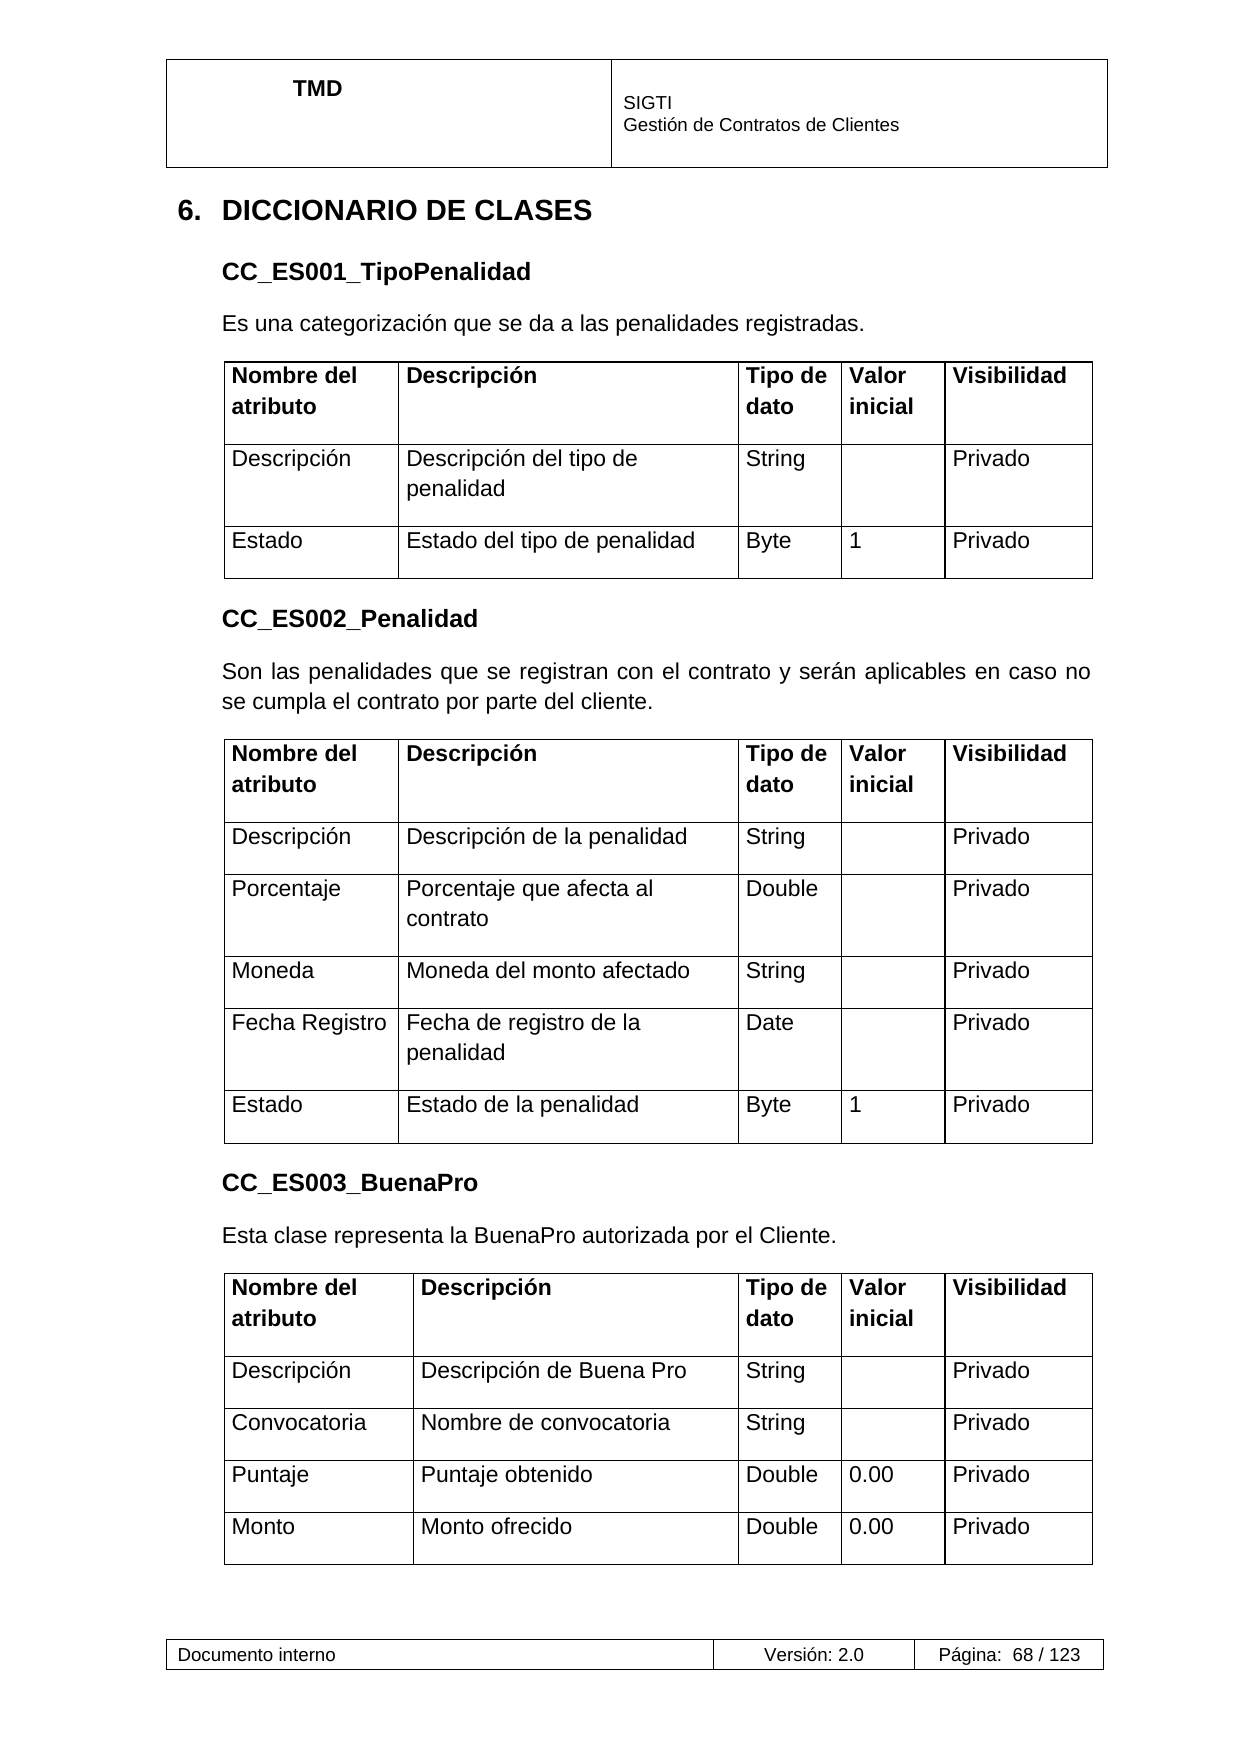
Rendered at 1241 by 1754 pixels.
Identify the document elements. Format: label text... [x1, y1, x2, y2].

table_cell Privado [946, 1461, 1092, 1512]
table_cell Descripción del tipo de penalidad [399, 445, 738, 526]
table_cell Descripción [225, 445, 398, 526]
table_cell Estado [225, 527, 398, 578]
table_cell Privado [946, 445, 1092, 526]
table_cell [842, 875, 944, 956]
table_cell Convocatoria [225, 1409, 413, 1460]
table_cell 1 [842, 1091, 944, 1142]
table_cell Privado [946, 527, 1092, 578]
table_cell Estado de la penalidad [399, 1091, 738, 1142]
table_cell Byte [739, 1091, 841, 1142]
table_cell String [739, 823, 841, 874]
table_cell Double [739, 1461, 841, 1512]
table_cell [842, 445, 944, 526]
table_cell [842, 1009, 944, 1090]
table_cell Descripción [225, 1357, 413, 1408]
table_header Nombre del atributo [225, 740, 398, 822]
table_cell Monto ofrecido [414, 1513, 738, 1564]
table_cell Porcentaje [225, 875, 398, 956]
table_cell String [739, 1357, 841, 1408]
table_cell Descripción de Buena Pro [414, 1357, 738, 1408]
table_cell String [739, 957, 841, 1008]
table_header Descripción [399, 740, 738, 822]
table_cell Privado [946, 1009, 1092, 1090]
table_cell Privado [946, 875, 1092, 956]
table_cell Double [739, 1513, 841, 1564]
table_cell Nombre de convocatoria [414, 1409, 738, 1460]
table_cell Date [739, 1009, 841, 1090]
table_header Valor inicial [842, 363, 944, 444]
table_cell [842, 823, 944, 874]
table_cell Puntaje [225, 1461, 413, 1512]
subtitle DICCIONARIO DE CLASES [177, 193, 1092, 227]
table_cell Porcentaje que afecta al contrato [399, 875, 738, 956]
table_cell Descripción [225, 823, 398, 874]
table_cell Double [739, 875, 841, 956]
table_cell [842, 957, 944, 1008]
list Esta clase representa la BuenaPro autorizada por el Cliente. [222, 1222, 1092, 1249]
table_header Nombre del atributo [225, 1274, 413, 1356]
table_cell Monto [225, 1513, 413, 1564]
list Son las penalidades que se registran con el contrato y serán aplicables en caso no se cumpla el contrato por parte del cliente. [222, 658, 1092, 714]
table_cell Privado [946, 957, 1092, 1008]
table_header Nombre del atributo [225, 363, 398, 444]
table_cell Puntaje obtenido [414, 1461, 738, 1512]
table_header Visibilidad [946, 363, 1092, 444]
table_cell Estado del tipo de penalidad [399, 527, 738, 578]
table_header Tipo de dato [739, 363, 841, 444]
table_header Descripción [399, 363, 738, 444]
table_cell Privado [946, 1513, 1092, 1564]
table_cell Moneda del monto afectado [399, 957, 738, 1008]
table_cell 1 [842, 527, 944, 578]
table_cell String [739, 445, 841, 526]
table_cell Descripción de la penalidad [399, 823, 738, 874]
table_header Visibilidad [946, 740, 1092, 822]
table_cell Privado [946, 823, 1092, 874]
table_cell [842, 1357, 944, 1408]
table_header Visibilidad [946, 1274, 1092, 1356]
table_header Tipo de dato [739, 740, 841, 822]
table_cell Privado [946, 1357, 1092, 1408]
table_cell [842, 1409, 944, 1460]
list CC_ES003_BuenaPro [222, 1168, 1092, 1197]
table_cell Privado [946, 1091, 1092, 1142]
list Es una categorización que se da a las penalidades registradas. [222, 310, 1092, 337]
table_cell Fecha de registro de la penalidad [399, 1009, 738, 1090]
table_cell 0.00 [842, 1461, 944, 1512]
table_cell Fecha Registro [225, 1009, 398, 1090]
list CC_ES001_TipoPenalidad [222, 257, 1092, 285]
list CC_ES002_Penalidad [222, 604, 1092, 633]
table_cell Byte [739, 527, 841, 578]
table_cell Moneda [225, 957, 398, 1008]
table_header Tipo de dato [739, 1274, 841, 1356]
table_cell String [739, 1409, 841, 1460]
table_cell Privado [946, 1409, 1092, 1460]
table_header Descripción [414, 1274, 738, 1356]
table_header Valor inicial [842, 740, 944, 822]
table_header Valor inicial [842, 1274, 944, 1356]
table_cell Estado [225, 1091, 398, 1142]
table_cell 0.00 [842, 1513, 944, 1564]
